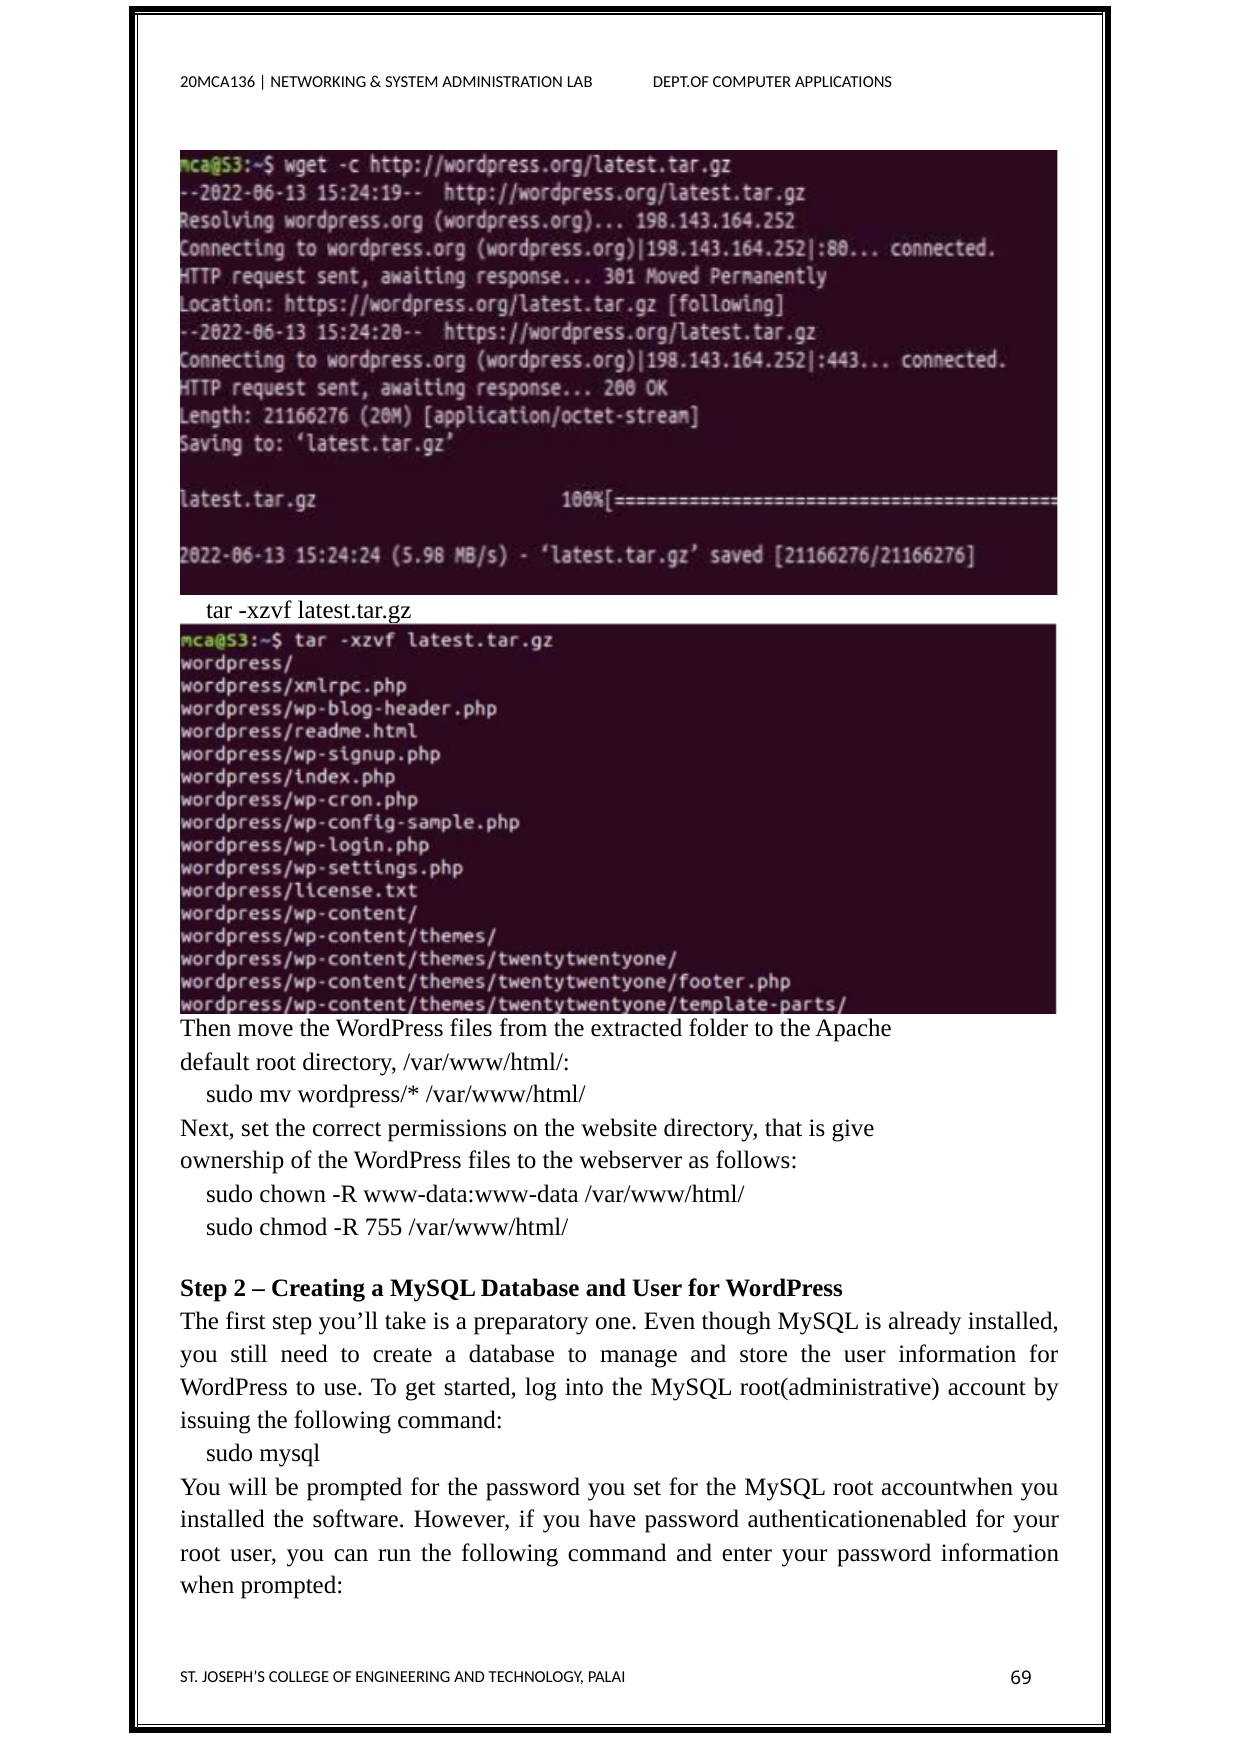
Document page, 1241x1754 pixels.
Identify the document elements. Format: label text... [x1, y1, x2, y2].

text The first step you’ll take is a preparatory one. Even though MySQL is already installed, you still need to create a database to manage and store the user information for WordPress to use. To get started, log into the MySQL root(administrative) account by issuing the following command: [180, 1306, 1060, 1434]
picture [180, 150, 1058, 595]
text You will be prompted for the password you set for the MySQL root accountwhen you installed the software. However, if you have password authenticationenabled for your root user, you can run the following command and enter your password information when prompted: [180, 1472, 1060, 1599]
text tar -xzvf latest.tar.gz [180, 595, 1060, 624]
text Next, set the correct permissions on the website directory, that is give [180, 1113, 1060, 1141]
text sudo chown -R www-data:www-data /var/www/html/ [180, 1179, 1060, 1207]
text sudo chmod -R 755 /var/www/html/ [180, 1212, 1060, 1240]
text Step 2 – Creating a MySQL Database and User for WordPress [180, 1273, 1060, 1302]
text default root directory, /var/www/html/: [180, 1047, 1060, 1075]
text ownership of the WordPress files to the webserver as follows: [180, 1146, 1060, 1174]
picture [180, 623, 1058, 1014]
text Then move the WordPress files from the extracted folder to the Apache [180, 1013, 1060, 1042]
text sudo mysql [180, 1438, 1060, 1467]
text sudo mv wordpress/* /var/www/html/ [180, 1079, 1060, 1108]
